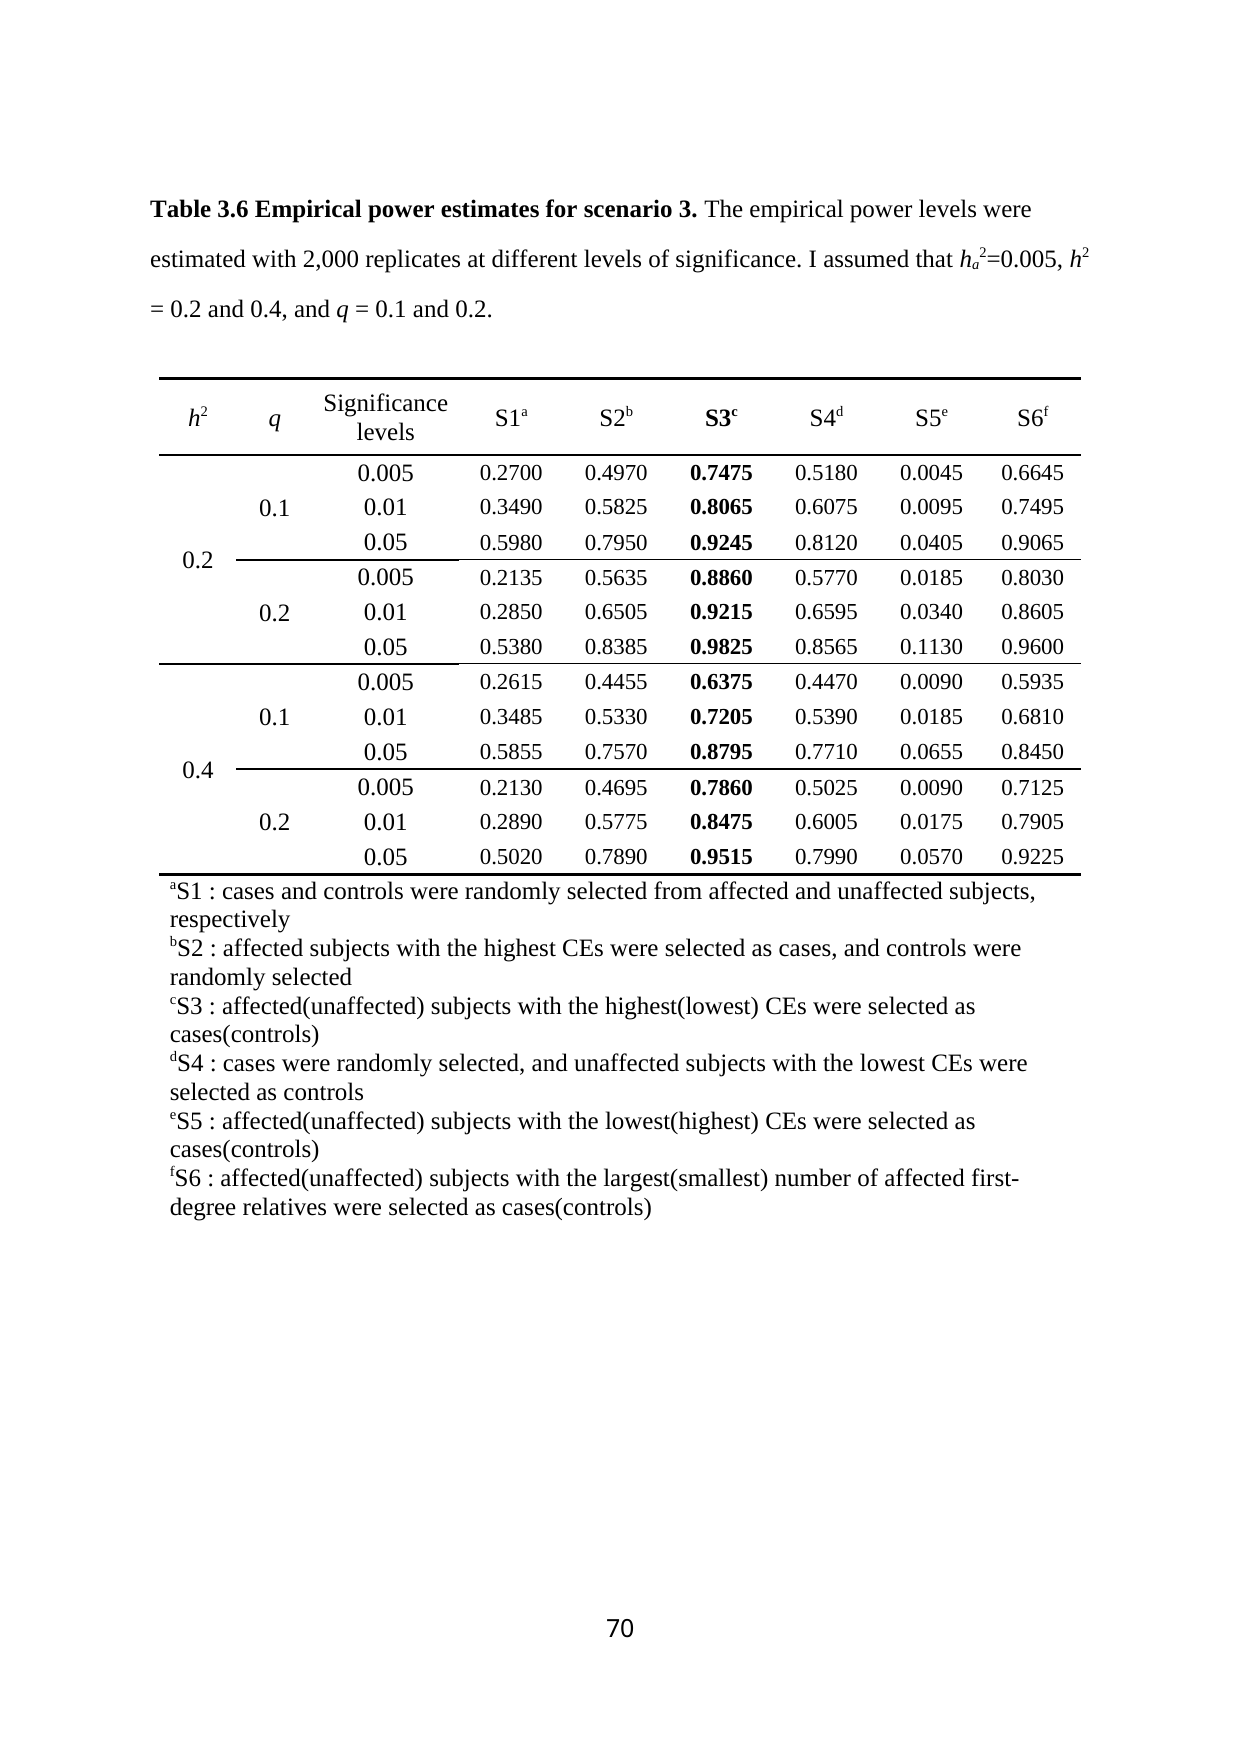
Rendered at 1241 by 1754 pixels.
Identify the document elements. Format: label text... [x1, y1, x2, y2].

table_cell 0.9825 [669, 628, 774, 663]
table_cell 0.4970 [564, 456, 669, 488]
table_cell 0.7125 [984, 770, 1081, 802]
table_cell 0.1 [236, 456, 313, 559]
table_cell 0.5025 [774, 770, 879, 802]
table_cell 0.9245 [669, 523, 774, 559]
table_cell 0.5020 [459, 837, 563, 873]
table_cell 0.0185 [879, 698, 984, 732]
table_cell 0.8065 [669, 488, 774, 523]
table_cell 0.6810 [984, 698, 1081, 732]
table_cell 0.0185 [879, 560, 984, 593]
table_cell 0.8605 [984, 593, 1081, 627]
table_header q [236, 380, 313, 454]
table_cell 0.6645 [984, 456, 1081, 488]
table_header S4d [774, 380, 879, 454]
table_cell 0.2 [159, 456, 236, 663]
table_cell aS1 : cases and controls were randomly selected from affected and unaffected subjects, respectively bS2 : affected subjects with the highest CEs were selected as cases, and controls were randomly selected cS3 : affected(unaffected) subjects with the highest(lowest) CEs were selected as cases(controls) dS4 : cases were randomly selected, and unaffected subjects with the lowest CEs were selected as controls eS5 : affected(unaffected) subjects with the lowest(highest) CEs were selected as cases(controls) fS6 : affected(unaffected) subjects with the largest(smallest) number of affected first-degree relatives were selected as cases(controls) [159, 876, 1081, 1221]
table_cell 0.9225 [984, 837, 1081, 873]
table_cell 0.5935 [984, 664, 1081, 698]
table_cell 0.2890 [459, 803, 563, 837]
table_cell 0.9065 [984, 523, 1081, 559]
table_cell 0.0045 [879, 456, 984, 488]
table_cell 0.0095 [879, 488, 984, 523]
text Table 3.6 Empirical power estimates for scenario 3. The empirical power levels were estimated with 2,000 replicates at different levels of significance. I assumed that ha2=0.005, h2 = 0.2 and 0.4, and q = 0.1 and 0.2. [150, 177, 1090, 327]
table_header S1a [459, 380, 563, 454]
table_cell 0.05 [313, 523, 458, 559]
table_cell 0.0090 [879, 770, 984, 802]
table_cell 0.005 [313, 456, 458, 488]
table_cell 0.8565 [774, 628, 879, 663]
table_cell 0.5825 [564, 488, 669, 523]
table_cell 0.8795 [669, 732, 774, 768]
table_cell 0.01 [313, 698, 458, 732]
table_cell 0.6505 [564, 593, 669, 627]
table_cell 0.2130 [459, 770, 563, 802]
table_cell 0.5380 [459, 628, 563, 663]
table_cell 0.1 [236, 665, 313, 768]
table_cell 0.2 [236, 561, 313, 663]
table_cell 0.4455 [564, 664, 669, 698]
table_cell 0.4470 [774, 664, 879, 698]
table_cell 0.5775 [564, 803, 669, 837]
table_cell 0.0175 [879, 803, 984, 837]
table_cell 0.0655 [879, 732, 984, 768]
table_cell 0.005 [313, 665, 458, 698]
table_cell 0.7950 [564, 523, 669, 559]
table_cell 0.5330 [564, 698, 669, 732]
table_cell 0.0570 [879, 837, 984, 873]
table_cell 0.5980 [459, 523, 563, 559]
table_cell 0.0340 [879, 593, 984, 627]
table_cell 0.8030 [984, 560, 1081, 593]
table_cell 0.2615 [459, 664, 563, 698]
table_cell 0.5855 [459, 732, 563, 768]
table_cell 0.1130 [879, 628, 984, 663]
table_header h2 [159, 380, 236, 454]
table_cell 0.2135 [459, 560, 563, 593]
table_cell 0.9515 [669, 837, 774, 873]
table_cell 0.7710 [774, 732, 879, 768]
table_cell 0.9600 [984, 628, 1081, 663]
table_cell 0.7890 [564, 837, 669, 873]
table_cell 0.7475 [669, 456, 774, 488]
table_cell 0.3485 [459, 698, 563, 732]
table_cell 0.05 [313, 837, 458, 873]
table_header Significance levels [313, 380, 458, 454]
table_cell 0.3490 [459, 488, 563, 523]
table_cell 0.9215 [669, 593, 774, 627]
table_cell 0.05 [313, 628, 458, 663]
table_cell 0.0090 [879, 664, 984, 698]
table_cell 0.8385 [564, 628, 669, 663]
table_cell 0.5770 [774, 560, 879, 593]
table_cell 0.7860 [669, 770, 774, 802]
table_cell 0.2850 [459, 593, 563, 627]
table_cell 0.005 [313, 561, 458, 593]
table_cell 0.8120 [774, 523, 879, 559]
table_cell 0.005 [313, 770, 458, 802]
table_cell 0.8450 [984, 732, 1081, 768]
table_cell 0.8860 [669, 560, 774, 593]
table_cell 0.7495 [984, 488, 1081, 523]
table_cell 0.6595 [774, 593, 879, 627]
table_cell 0.8475 [669, 803, 774, 837]
table_cell 0.7205 [669, 698, 774, 732]
table_cell 0.2700 [459, 456, 563, 488]
table_cell 0.01 [313, 593, 458, 627]
table_cell 0.4695 [564, 770, 669, 802]
table_cell 0.5180 [774, 456, 879, 488]
table_cell 0.01 [313, 488, 458, 523]
table_header S5e [879, 380, 984, 454]
table_cell 0.05 [313, 732, 458, 768]
table_cell 0.6075 [774, 488, 879, 523]
table_cell 0.5390 [774, 698, 879, 732]
table_cell 0.7570 [564, 732, 669, 768]
table_cell 0.7905 [984, 803, 1081, 837]
table_cell 0.6005 [774, 803, 879, 837]
table_cell 0.4 [159, 665, 236, 873]
table_cell 0.5635 [564, 560, 669, 593]
table_cell 0.0405 [879, 523, 984, 559]
table_cell 0.2 [236, 770, 313, 873]
table_cell 0.7990 [774, 837, 879, 873]
table_header S6f [984, 380, 1081, 454]
table_cell 0.01 [313, 803, 458, 837]
table_header S3c [669, 380, 774, 454]
table_cell 0.6375 [669, 664, 774, 698]
table_header S2b [564, 380, 669, 454]
